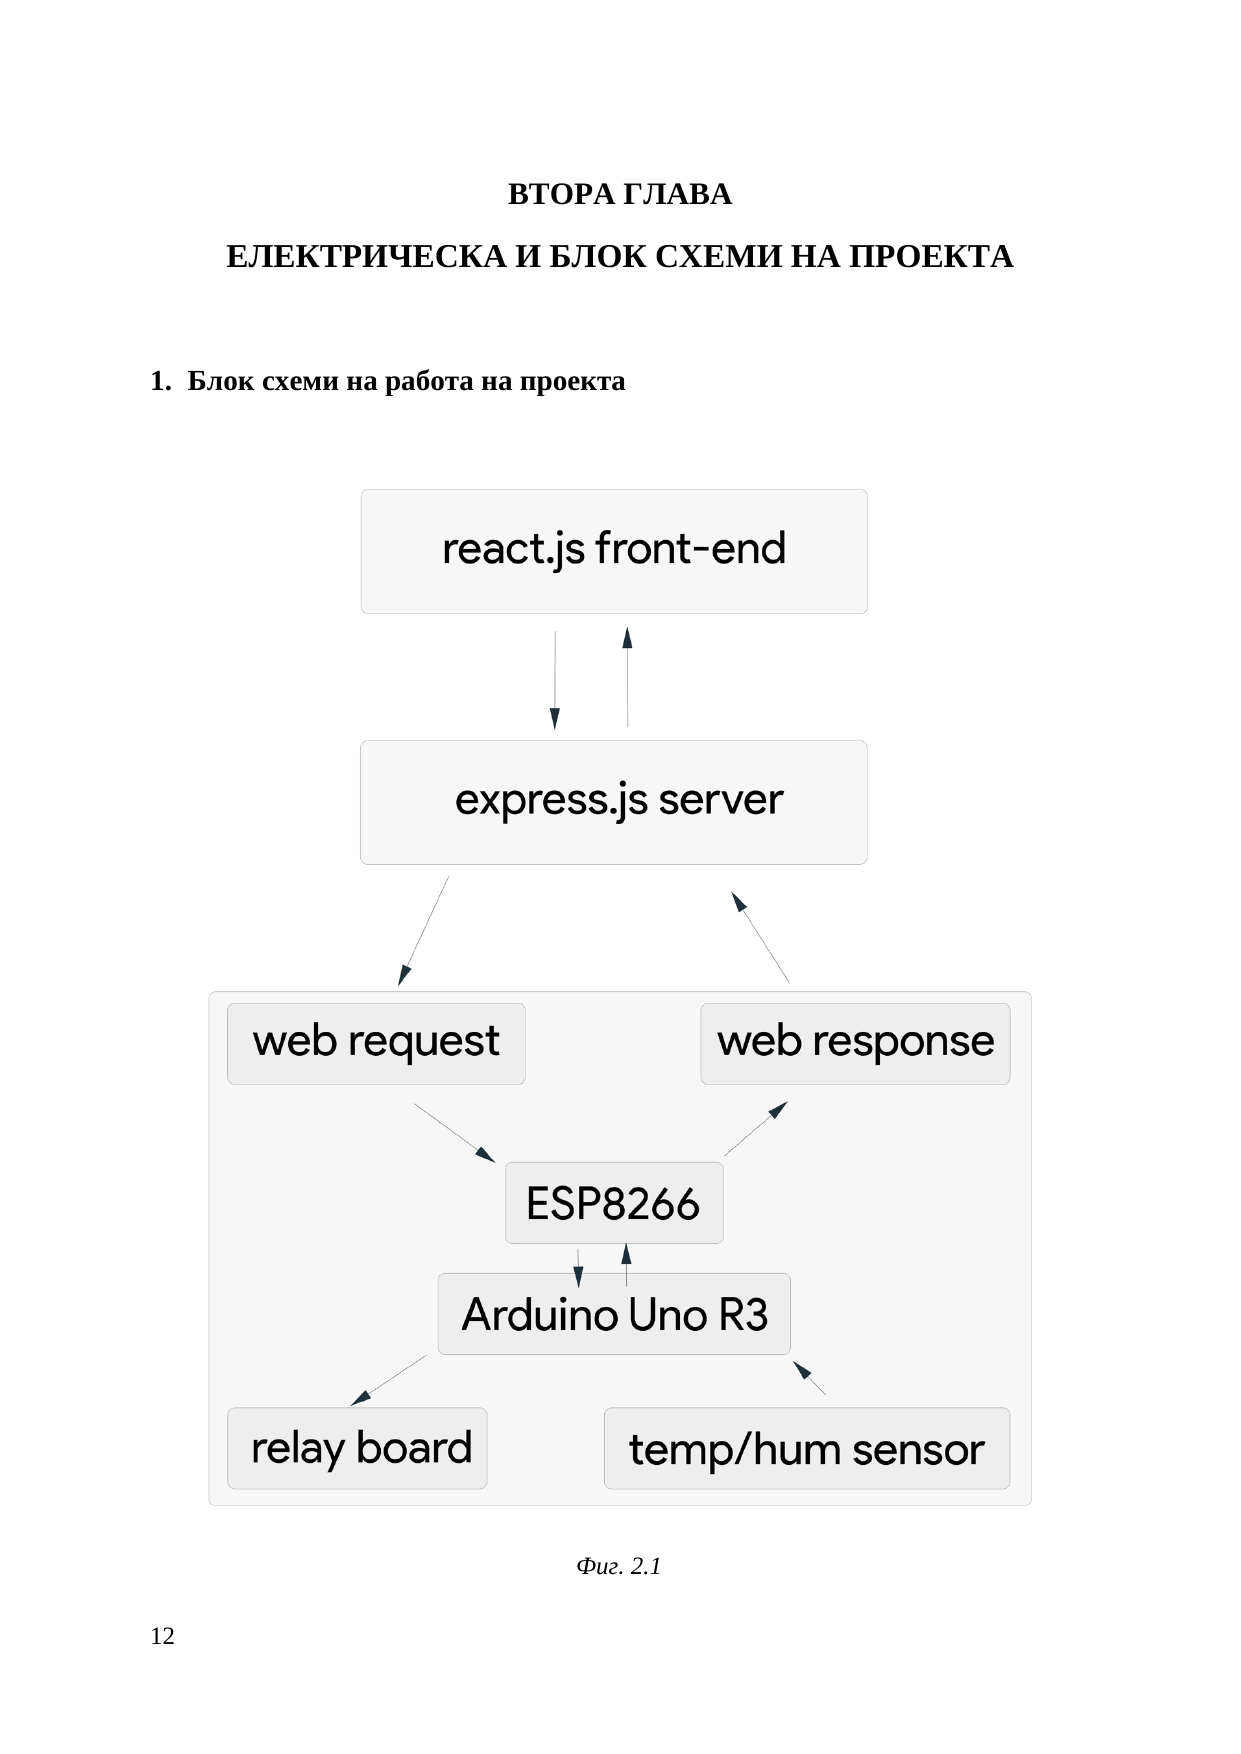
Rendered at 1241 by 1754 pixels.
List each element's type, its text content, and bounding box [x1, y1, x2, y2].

subtitle ЕЛЕКТРИЧЕСКА И БЛОК СХЕМИ НА ПРОЕКТА [150, 236, 1090, 274]
text Фиг. 2.1 [150, 1551, 1090, 1580]
picture [173, 396, 1067, 1552]
subtitle ВТОРА ГЛАВА [150, 175, 1090, 211]
subtitle Блок схеми на работа на проекта [150, 363, 1090, 396]
